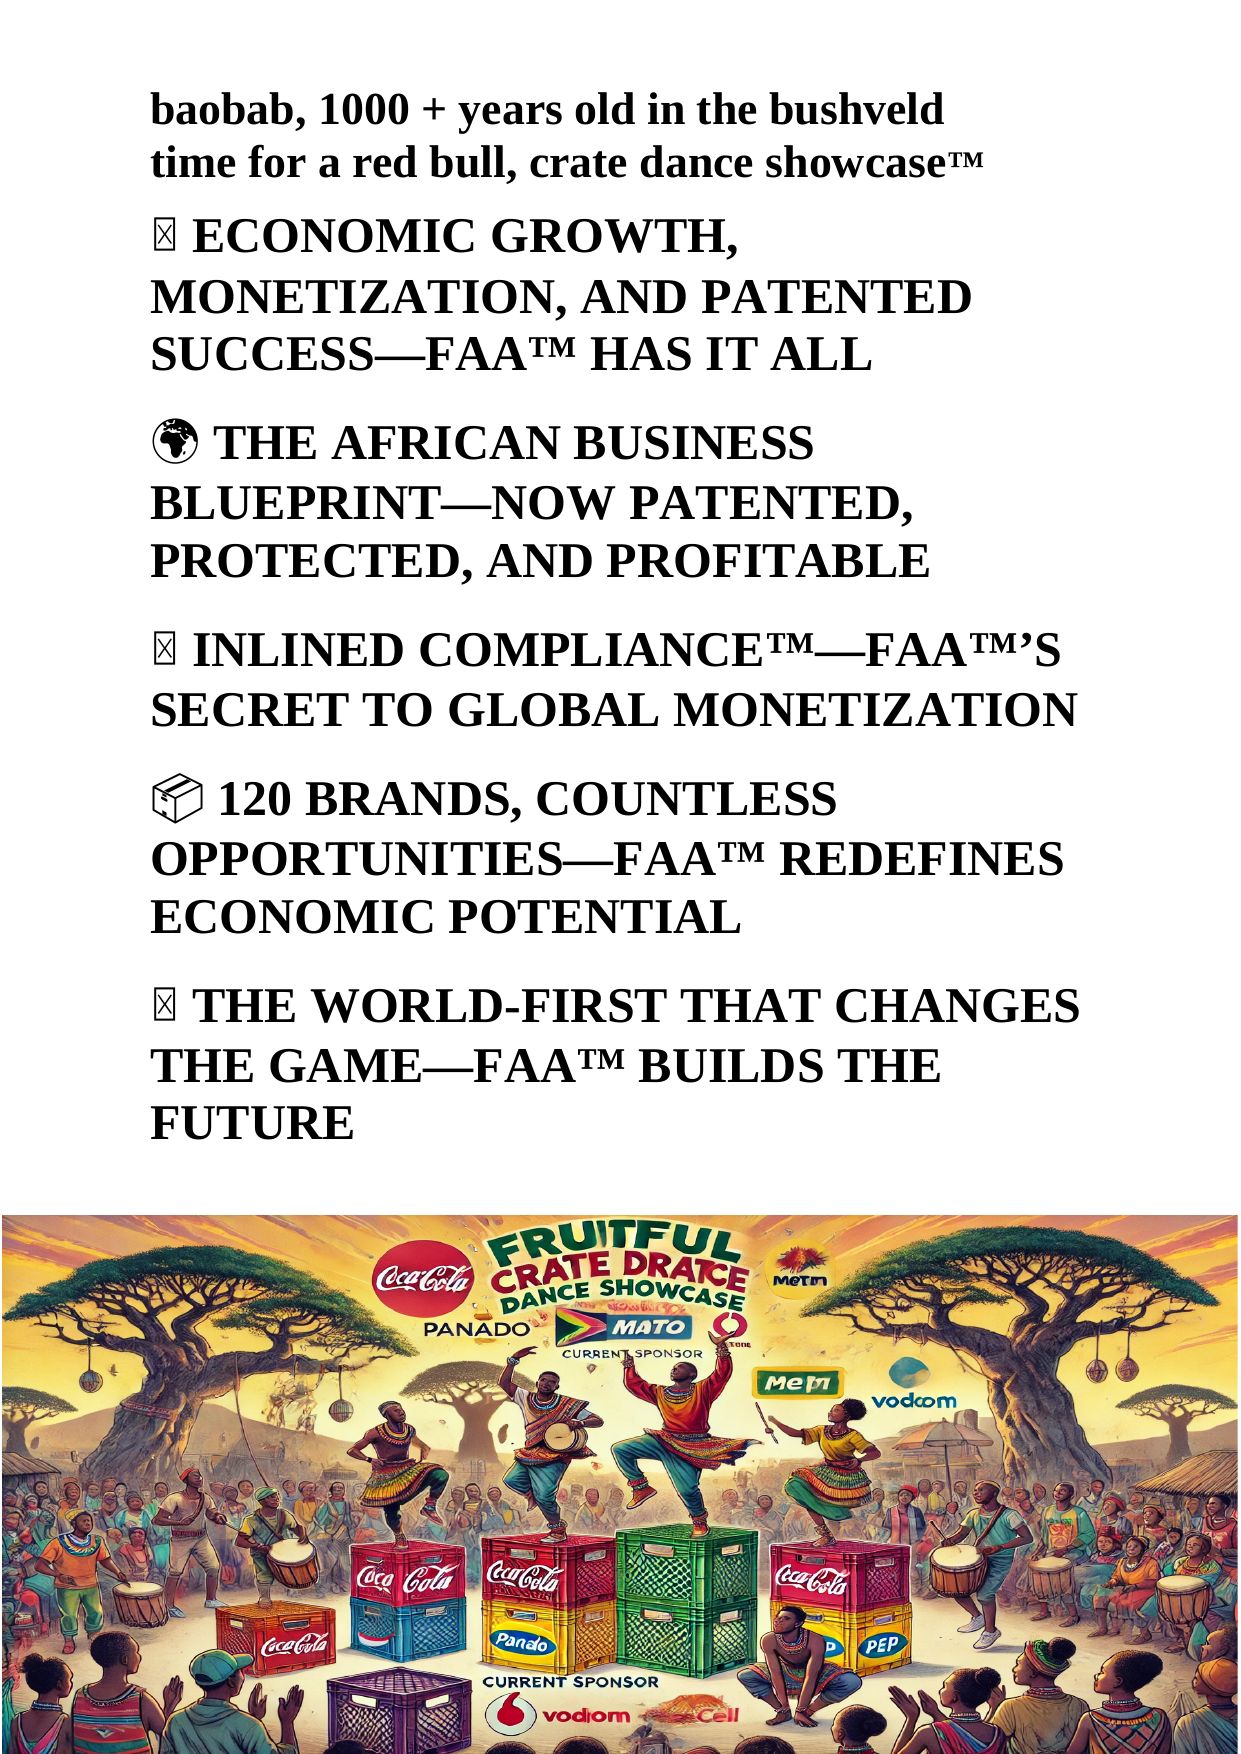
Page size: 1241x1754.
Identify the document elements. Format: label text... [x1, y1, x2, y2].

text 🌍 THE AFRICAN BUSINESS BLUEPRINT—NOW PATENTED, PROTECTED, AND PROFITABLE [150, 411, 1090, 588]
text 🚀 ECONOMIC GROWTH, MONETIZATION, AND PATENTED SUCCESS—FAA™ HAS IT ALL [150, 204, 1090, 381]
text 📦 120 BRANDS, COUNTLESS OPPORTUNITIES—FAA™ REDEFINES ECONOMIC POTENTIAL [150, 766, 1090, 944]
picture [2, 1215, 1238, 1754]
text 🚀 THE WORLD-FIRST THAT CHANGES THE GAME—FAA™ BUILDS THE FUTURE [150, 973, 1090, 1151]
text 📜 INLINED COMPLIANCE™—FAA™’S SECRET TO GLOBAL MONETIZATION [150, 617, 1090, 737]
